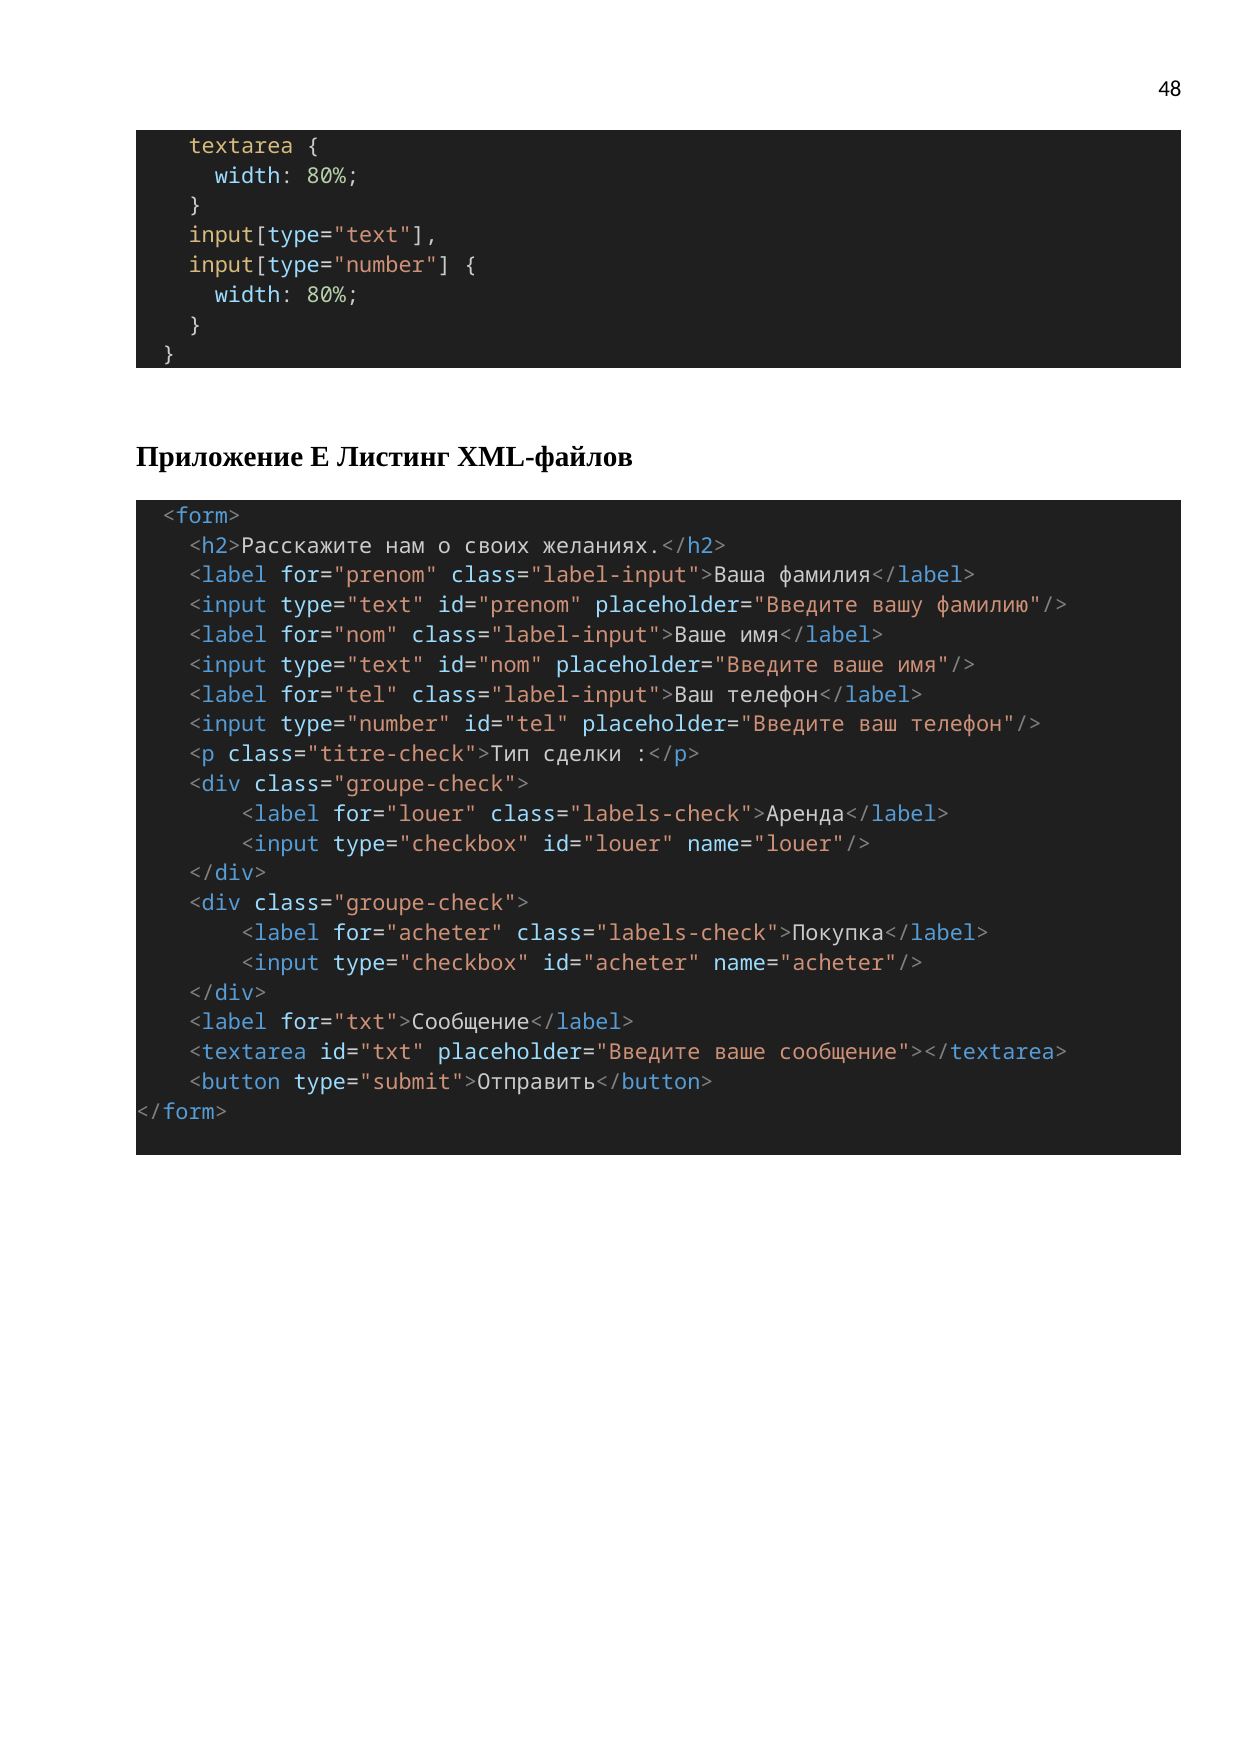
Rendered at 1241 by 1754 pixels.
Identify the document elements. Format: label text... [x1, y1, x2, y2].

text </form> [136, 1096, 1181, 1125]
text } [136, 309, 1181, 338]
text textarea { [136, 130, 1181, 160]
text <label for="prenom" class="label-input">Ваша фамилия</label> [136, 559, 1181, 589]
text <input type="checkbox" id="louer" name="louer"/> [136, 827, 1181, 857]
text <label for="tel" class="label-input">Ваш телефон</label> [136, 678, 1181, 708]
text } [136, 338, 1181, 368]
text <h2>Расскажите нам о своих желаниях.</h2> [136, 529, 1181, 559]
text <label for="nom" class="label-input">Ваше имя</label> [136, 619, 1181, 649]
text <label for="acheter" class="labels-check">Покупка</label> [136, 917, 1181, 947]
text input[type="number"] { [136, 249, 1181, 279]
text </div> [136, 976, 1181, 1006]
subtitle Приложение Е Листинг XML-файлов [136, 439, 1181, 473]
text } [136, 189, 1181, 219]
text <input type="number" id="tel" placeholder="Введите ваш телефон"/> [136, 708, 1181, 738]
text <form> [136, 500, 1181, 529]
text <p class="titre-check">Тип сделки :</p> [136, 738, 1181, 768]
text width: 80%; [136, 279, 1181, 309]
text <input type="text" id="prenom" placeholder="Введите вашу фамилию"/> [136, 589, 1181, 619]
text input[type="text"], [136, 219, 1181, 249]
text <label for="txt">Сообщение</label> [136, 1006, 1181, 1036]
text <textarea id="txt" placeholder="Введите ваше сообщение"></textarea> [136, 1036, 1181, 1066]
text </div> [136, 857, 1181, 887]
text <div class="groupe-check"> [136, 887, 1181, 917]
text <label for="louer" class="labels-check">Аренда</label> [136, 798, 1181, 827]
text width: 80%; [136, 160, 1181, 189]
text <input type="text" id="nom" placeholder="Введите ваше имя"/> [136, 649, 1181, 678]
text <button type="submit">Отправить</button> [136, 1066, 1181, 1096]
text <input type="checkbox" id="acheter" name="acheter"/> [136, 947, 1181, 976]
text <div class="groupe-check"> [136, 768, 1181, 798]
